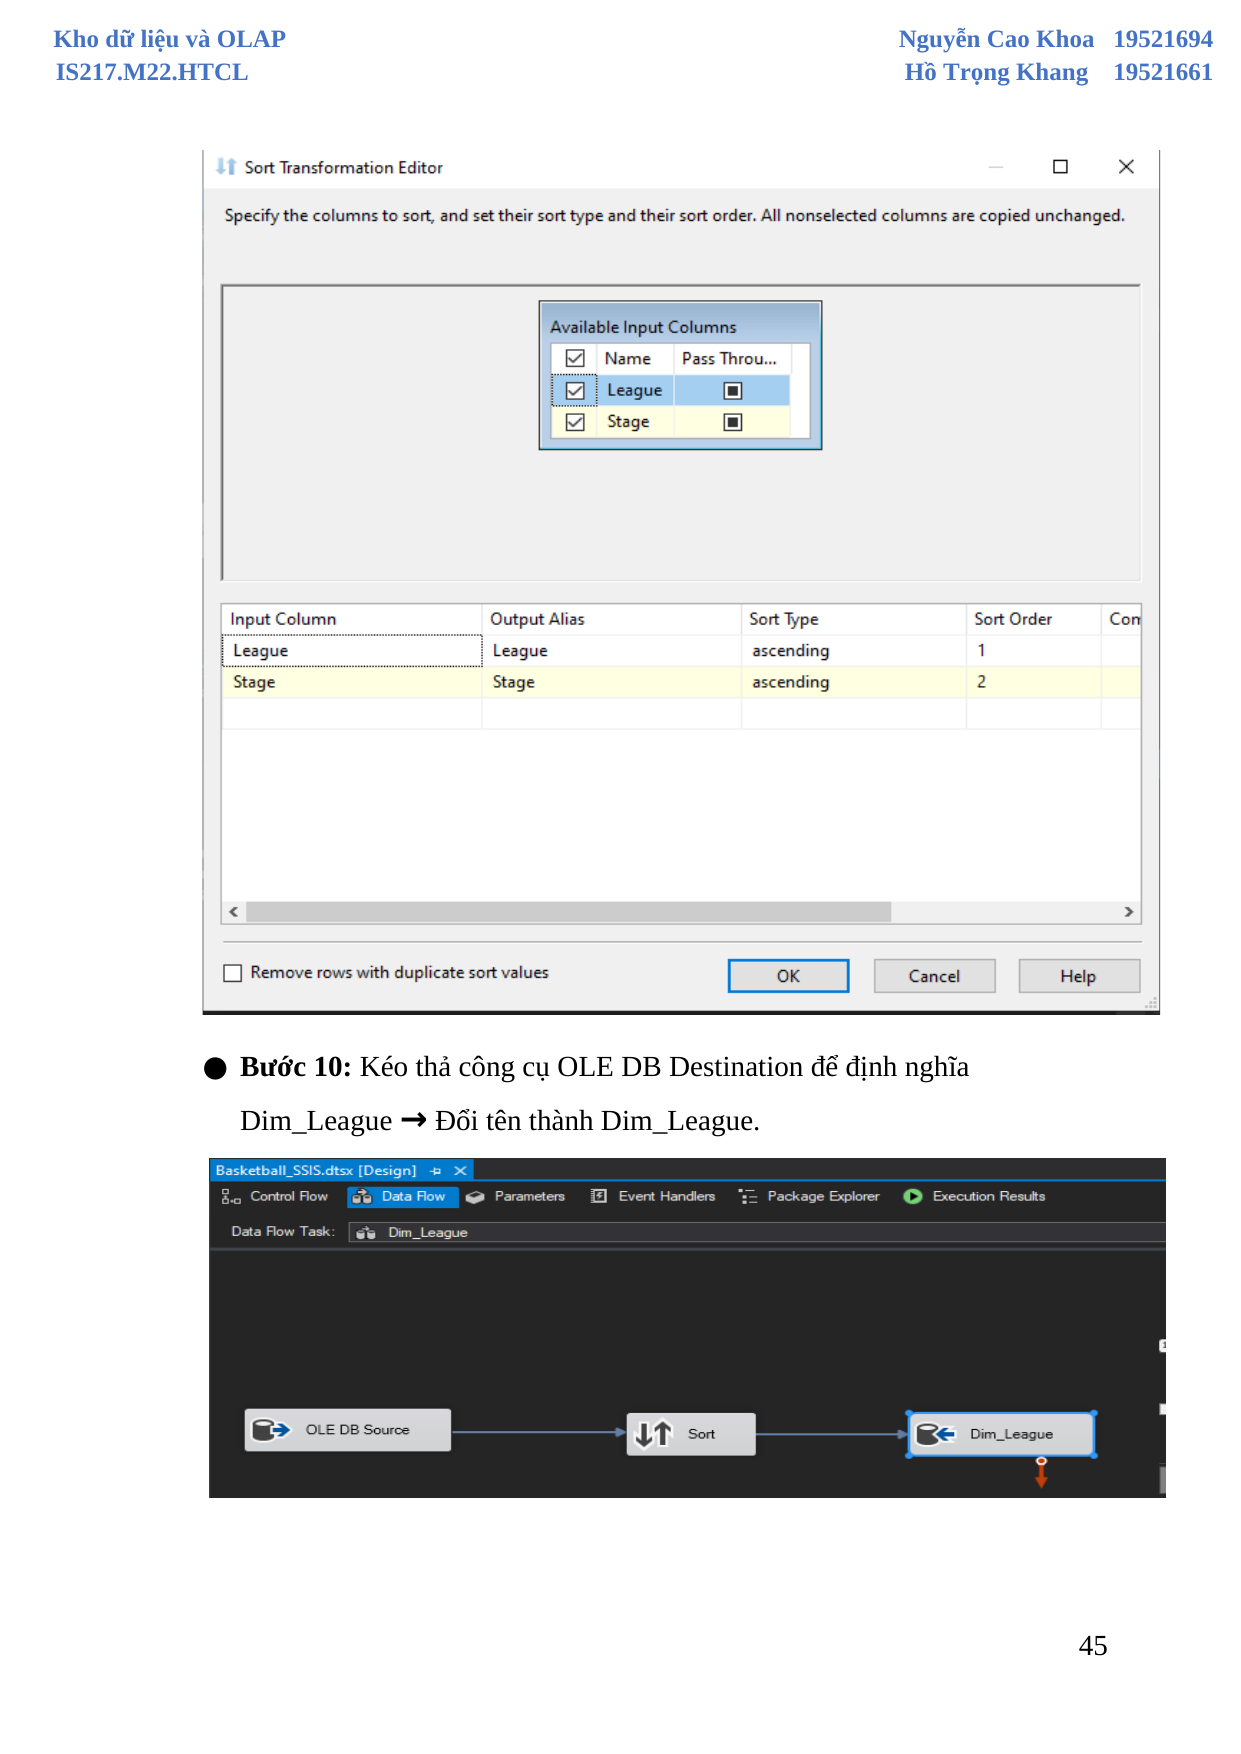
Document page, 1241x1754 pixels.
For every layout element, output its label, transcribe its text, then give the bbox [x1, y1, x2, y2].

list Bước 10: Kéo thả công cụ OLE DB Destination để định nghĩa Dim_League Đổi tên thành Dim_League. [202, 1033, 1107, 1140]
picture [202, 150, 1161, 1015]
picture [209, 1158, 1166, 1498]
